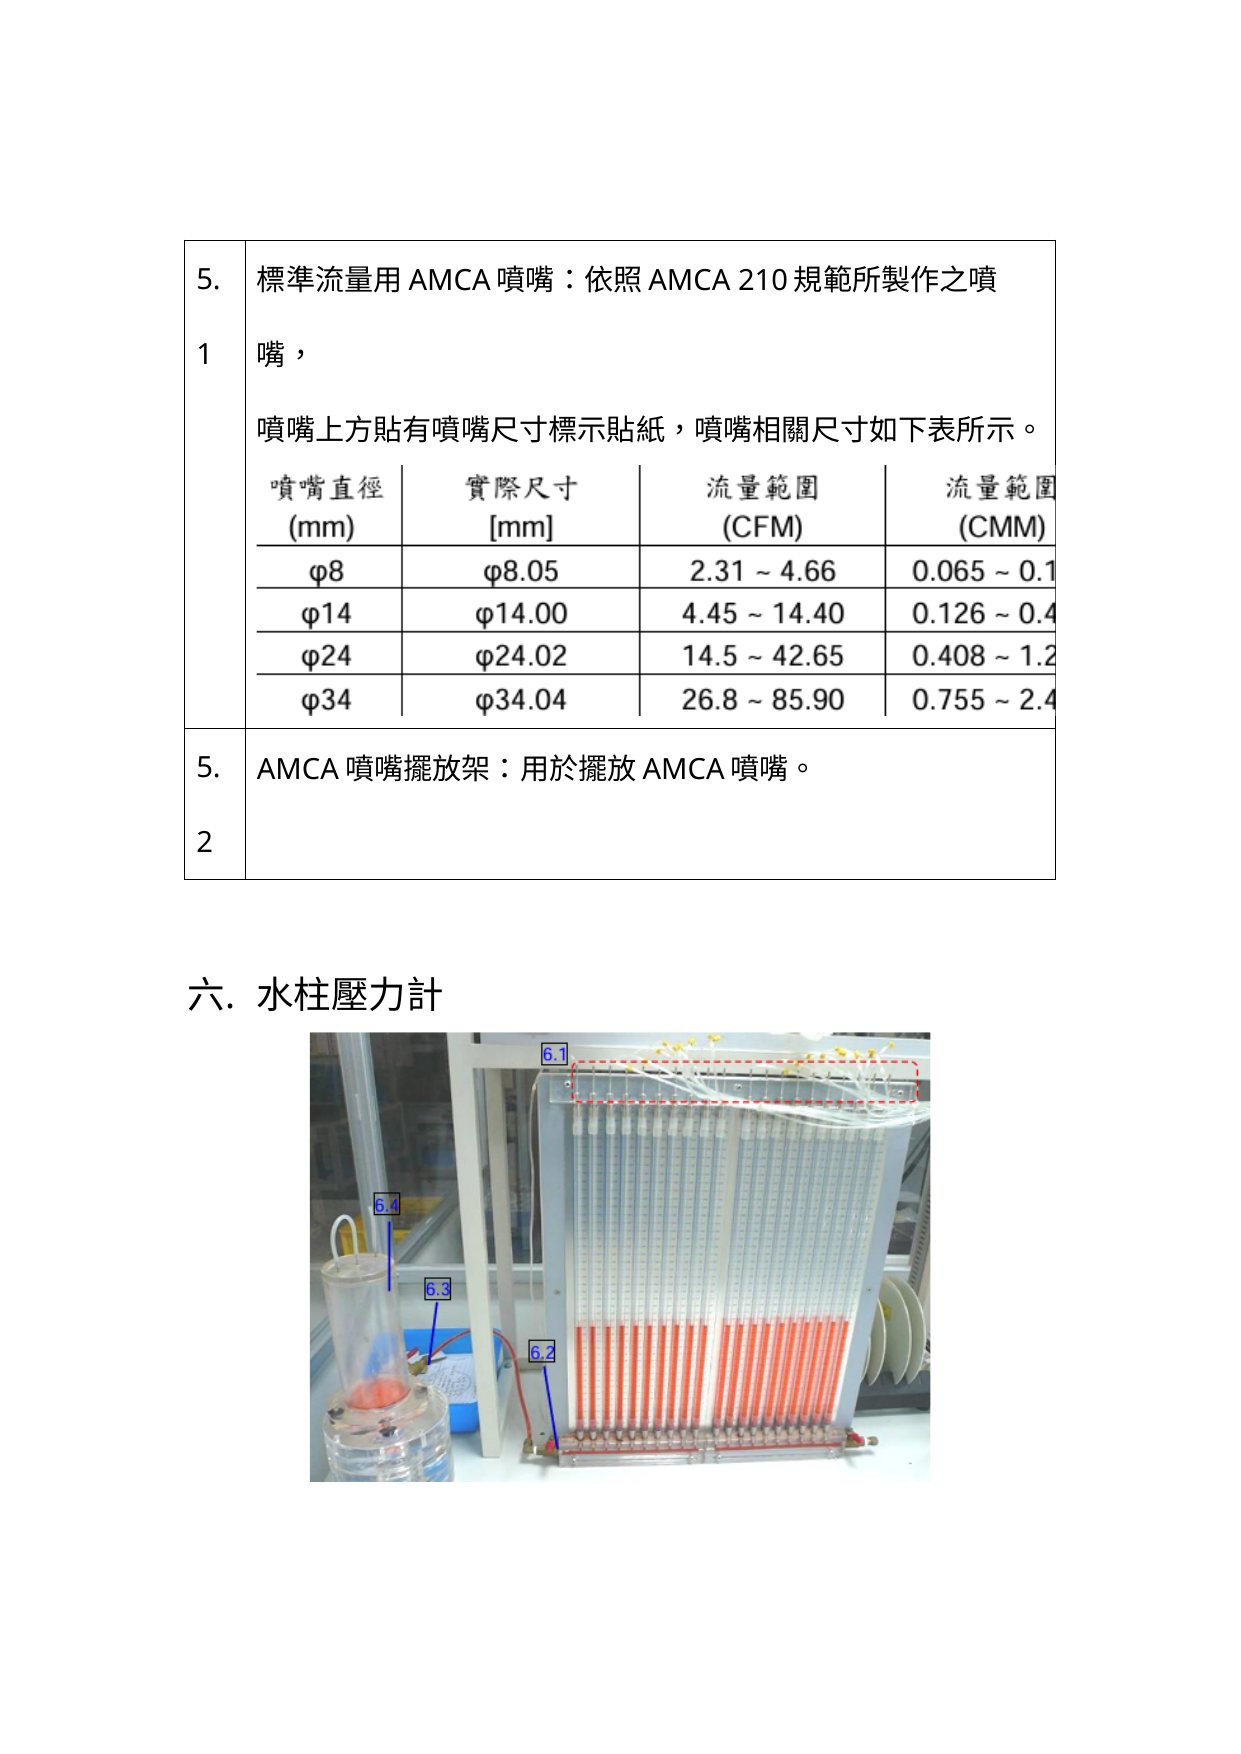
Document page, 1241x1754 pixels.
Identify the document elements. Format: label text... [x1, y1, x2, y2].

list 水柱壓力計 [187, 955, 1053, 1030]
table_cell 5.2 [185, 729, 245, 879]
picture [256, 465, 1056, 716]
table_header 5.1 [185, 241, 245, 728]
table_cell AMCA噴嘴擺放架：用於擺放AMCA噴嘴。 [246, 729, 1055, 879]
table_header 標準流量用AMCA噴嘴：依照AMCA 210規範所製作之噴嘴， 噴嘴上方貼有噴嘴尺寸標示貼紙，噴嘴相關尺寸如下表所示。 [246, 241, 1055, 728]
picture [309, 1030, 931, 1482]
